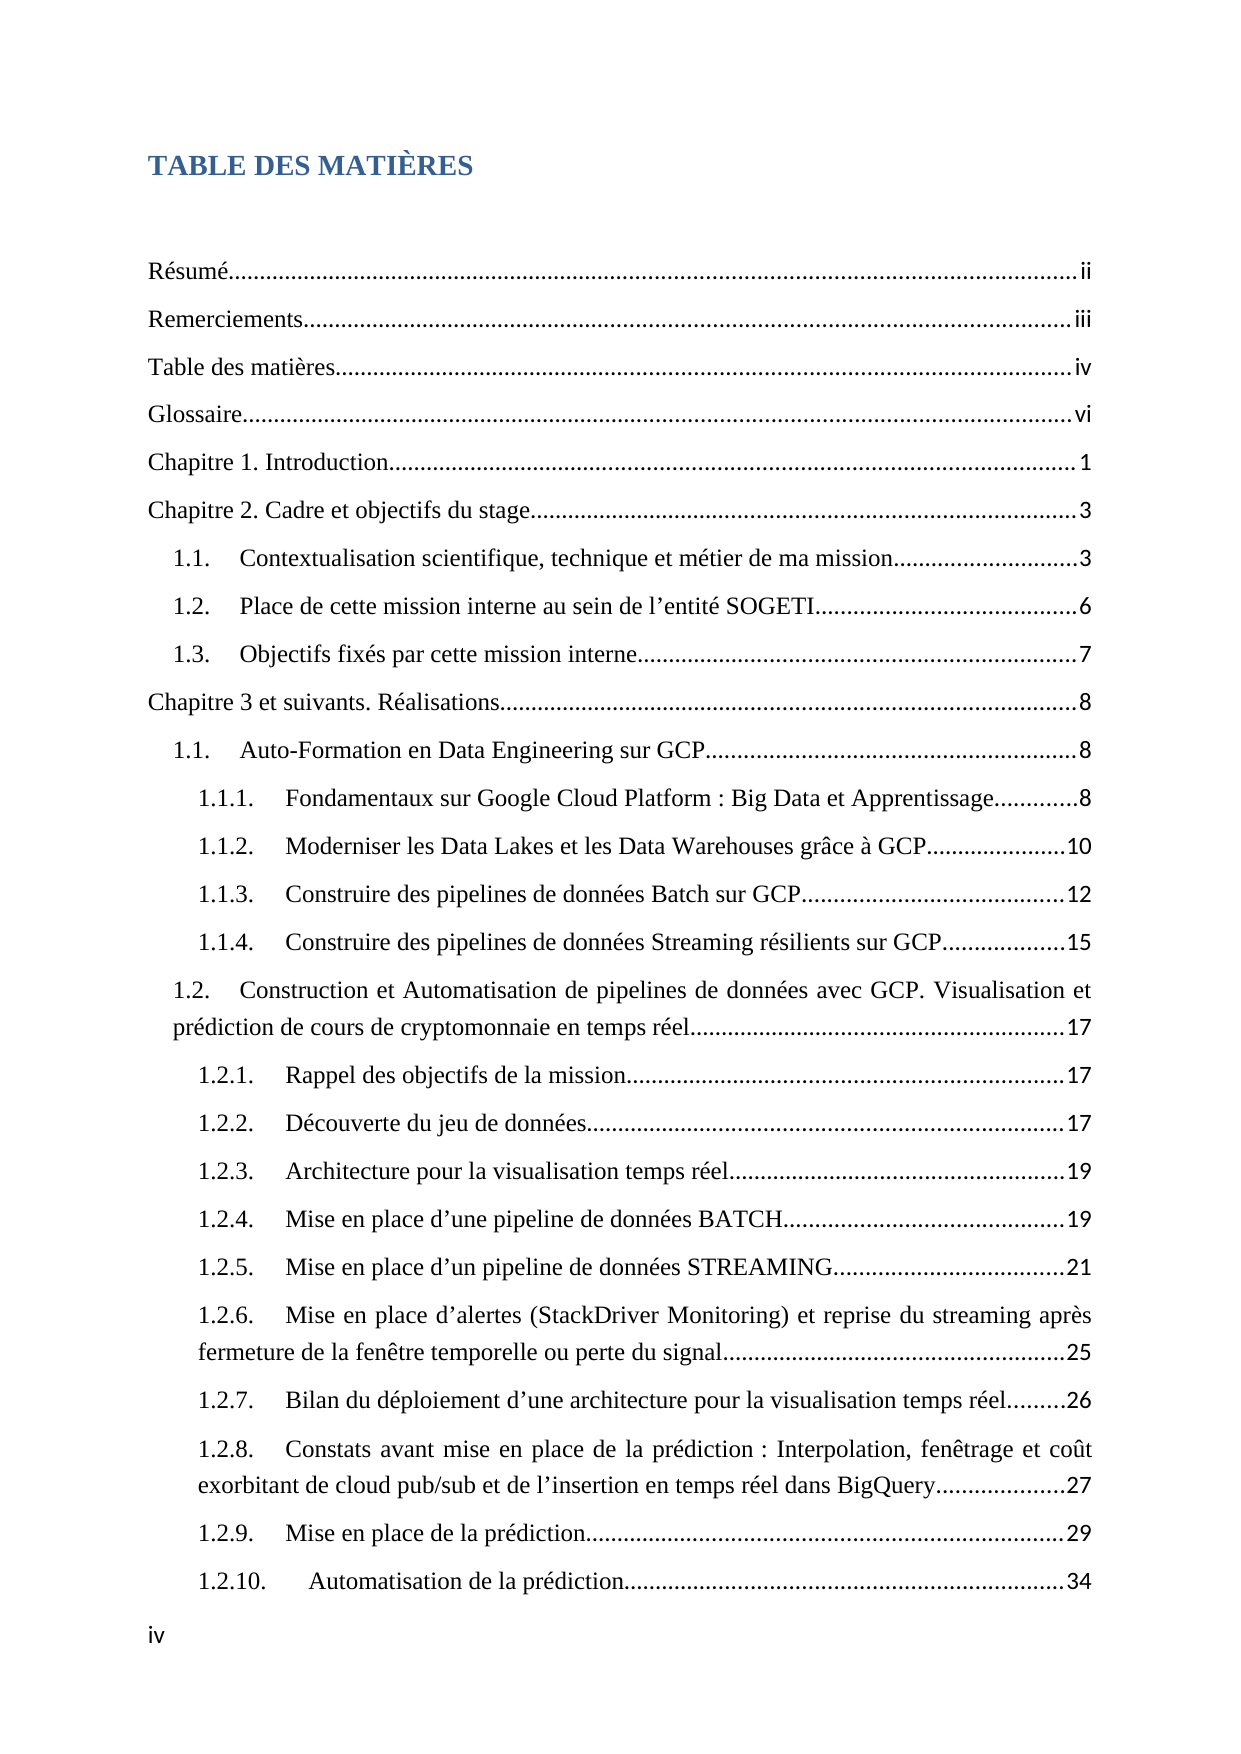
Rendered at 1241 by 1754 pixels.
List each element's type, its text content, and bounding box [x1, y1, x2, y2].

text 1.2.7. Bilan du déploiement d’une architecture pour la visualisation temps réel 26 [198, 1377, 1093, 1414]
text 1.1.1. Fondamentaux sur Google Cloud Platform : Big Data et Apprentissage 8 [198, 775, 1093, 812]
text Chapitre 2. Cadre et objectifs du stage 3 [148, 487, 1093, 525]
text 1.2.2. Découverte du jeu de données 17 [198, 1100, 1093, 1137]
subtitle Table des matières [148, 148, 1093, 181]
text Chapitre 3 et suivants. Réalisations 8 [148, 679, 1093, 717]
text 1.2. Construction et Automatisation de pipelines de données avec GCP. Visualisation et prédiction de cours de cryptomonnaie en temps réel 17 [173, 967, 1093, 1042]
text Table des matières iv [148, 344, 1093, 381]
text 1.2.4. Mise en place d’une pipeline de données BATCH 19 [198, 1196, 1093, 1233]
text Chapitre 1. Introduction 1 [148, 439, 1093, 477]
text 1.1. Auto-Formation en Data Engineering sur GCP 8 [173, 727, 1093, 764]
text 1.1.2. Moderniser les Data Lakes et les Data Warehouses grâce à GCP 10 [198, 823, 1093, 860]
text 1.2. Place de cette mission interne au sein de l’entité SOGETI 6 [173, 583, 1093, 621]
text Résumé ii [148, 248, 1093, 285]
text 1.2.1. Rappel des objectifs de la mission 17 [198, 1052, 1093, 1089]
text 1.1.4. Construire des pipelines de données Streaming résilients sur GCP 15 [198, 919, 1093, 956]
text Glossaire vi [148, 392, 1093, 429]
text Remerciements iii [148, 296, 1093, 333]
text 1.2.3. Architecture pour la visualisation temps réel 19 [198, 1148, 1093, 1185]
text 1.2.9. Mise en place de la prédiction 29 [198, 1510, 1093, 1548]
text 1.2.8. Constats avant mise en place de la prédiction : Interpolation, fenêtrage et coût exorbitant de cloud pub/sub et de l’insertion en temps réel dans BigQuery 27 [198, 1425, 1093, 1500]
text 1.2.6. Mise en place d’alertes (StackDriver Monitoring) et reprise du streaming après fermeture de la fenêtre temporelle ou perte du signal 25 [198, 1292, 1093, 1367]
text 1.1.3. Construire des pipelines de données Batch sur GCP 12 [198, 871, 1093, 908]
text 1.1. Contextualisation scientifique, technique et métier de ma mission 3 [173, 535, 1093, 573]
text 1.2.10. Automatisation de la prédiction 34 [198, 1558, 1093, 1596]
text 1.3. Objectifs fixés par cette mission interne 7 [173, 631, 1093, 669]
text 1.2.5. Mise en place d’un pipeline de données STREAMING 21 [198, 1244, 1093, 1281]
